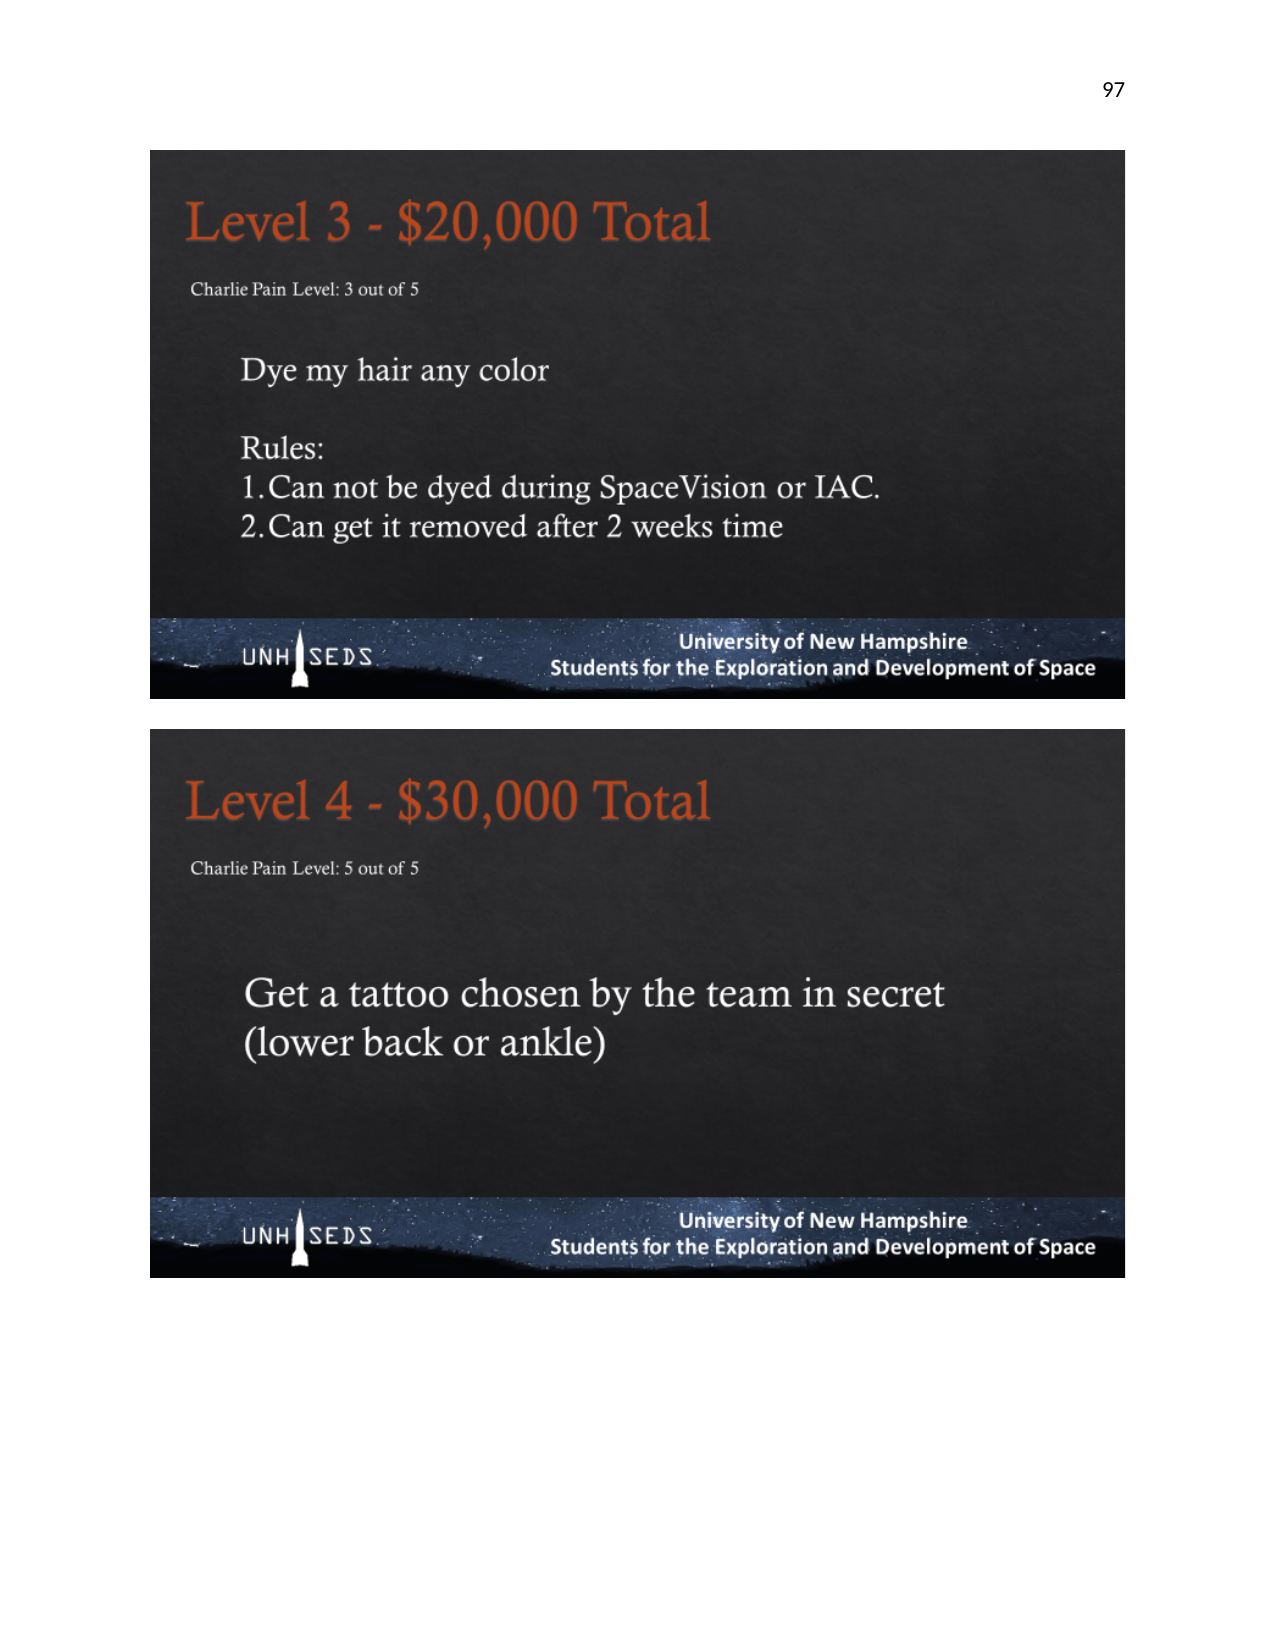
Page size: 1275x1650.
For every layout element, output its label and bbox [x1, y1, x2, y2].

picture [150, 150, 1125, 699]
picture [150, 729, 1125, 1278]
